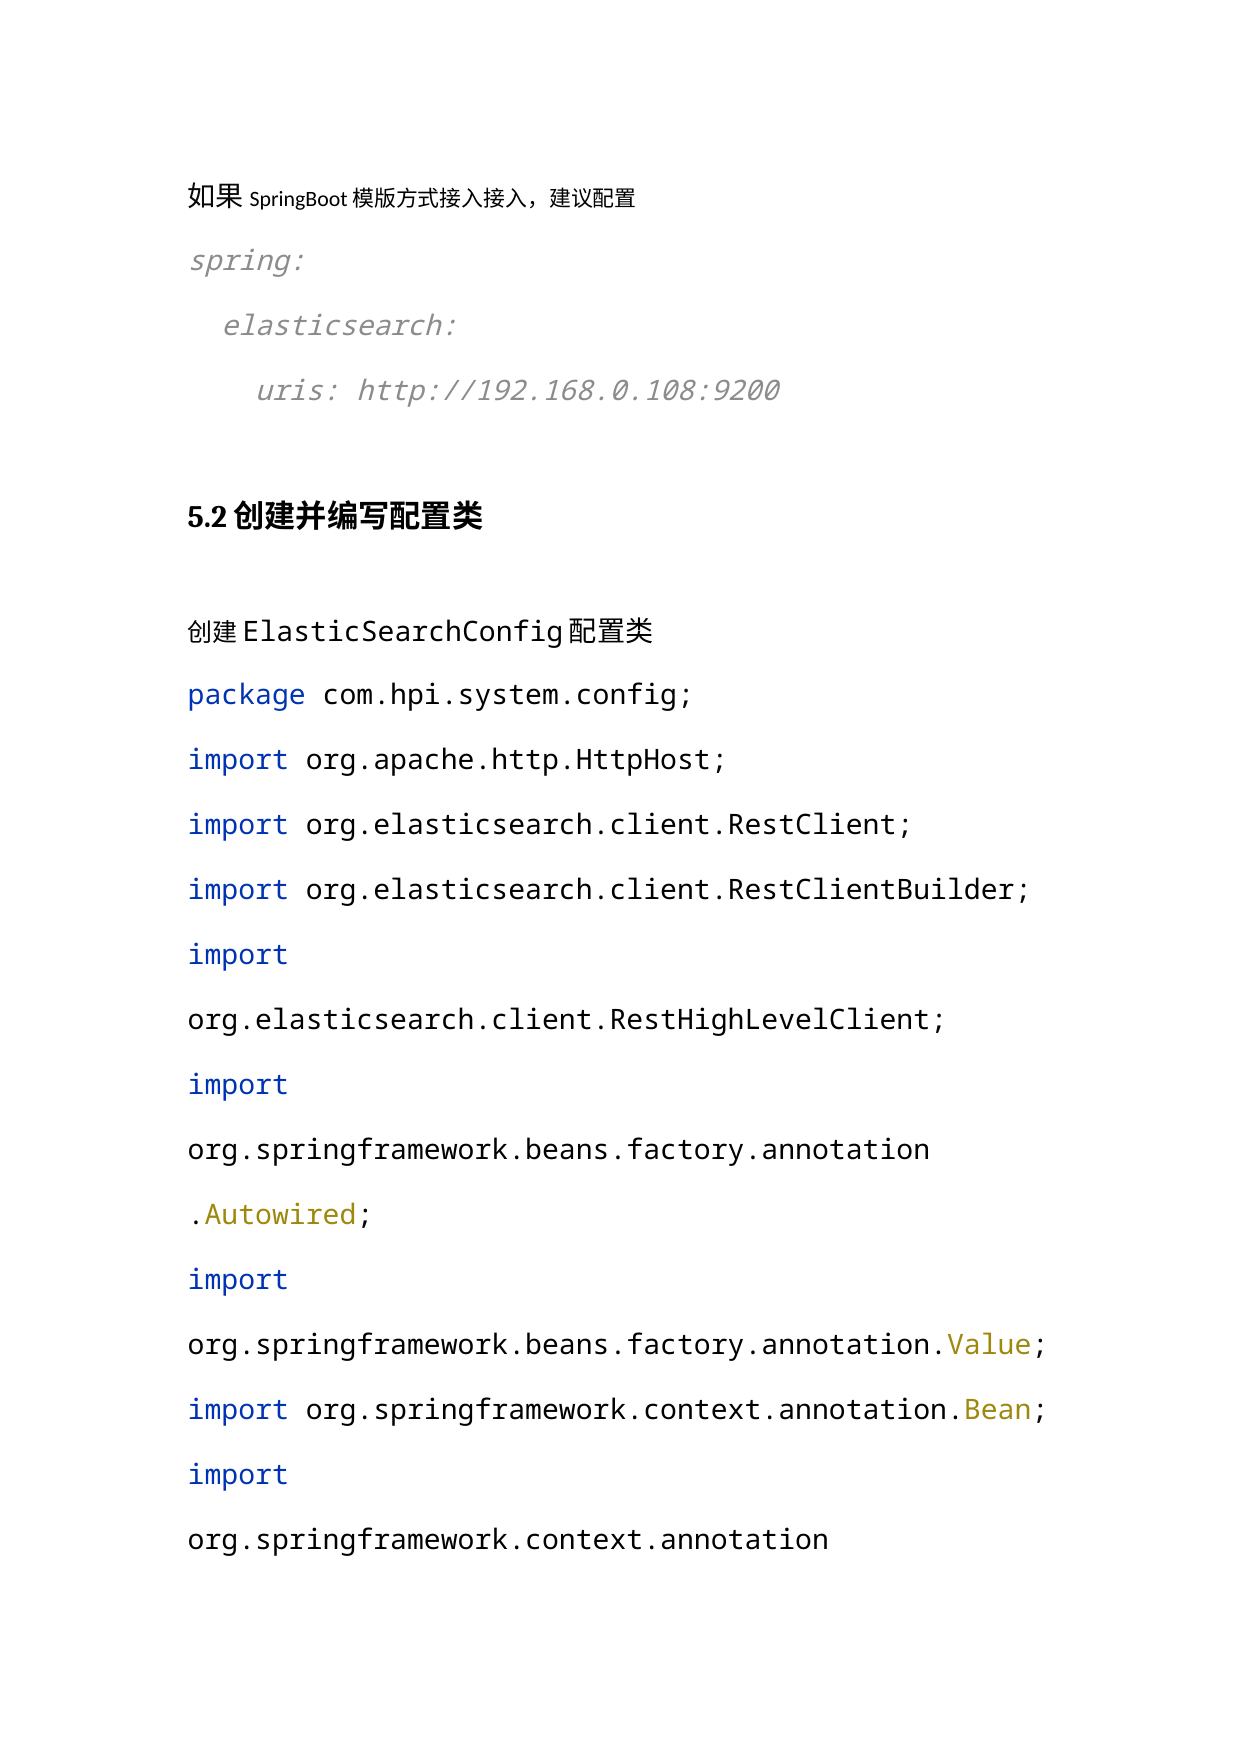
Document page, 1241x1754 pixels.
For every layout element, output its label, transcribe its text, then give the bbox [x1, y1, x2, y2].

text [187, 661, 1053, 1571]
text 如果SpringBoot模版方式接入接入，建议配置 [187, 162, 1053, 227]
text spring: elasticsearch: uris: http://192.168.0.108:9200 [187, 227, 1053, 422]
text 创建ElasticSearchConfig配置类 [187, 596, 1053, 661]
subtitle 5.2创建并编写配置类 [187, 482, 1053, 547]
